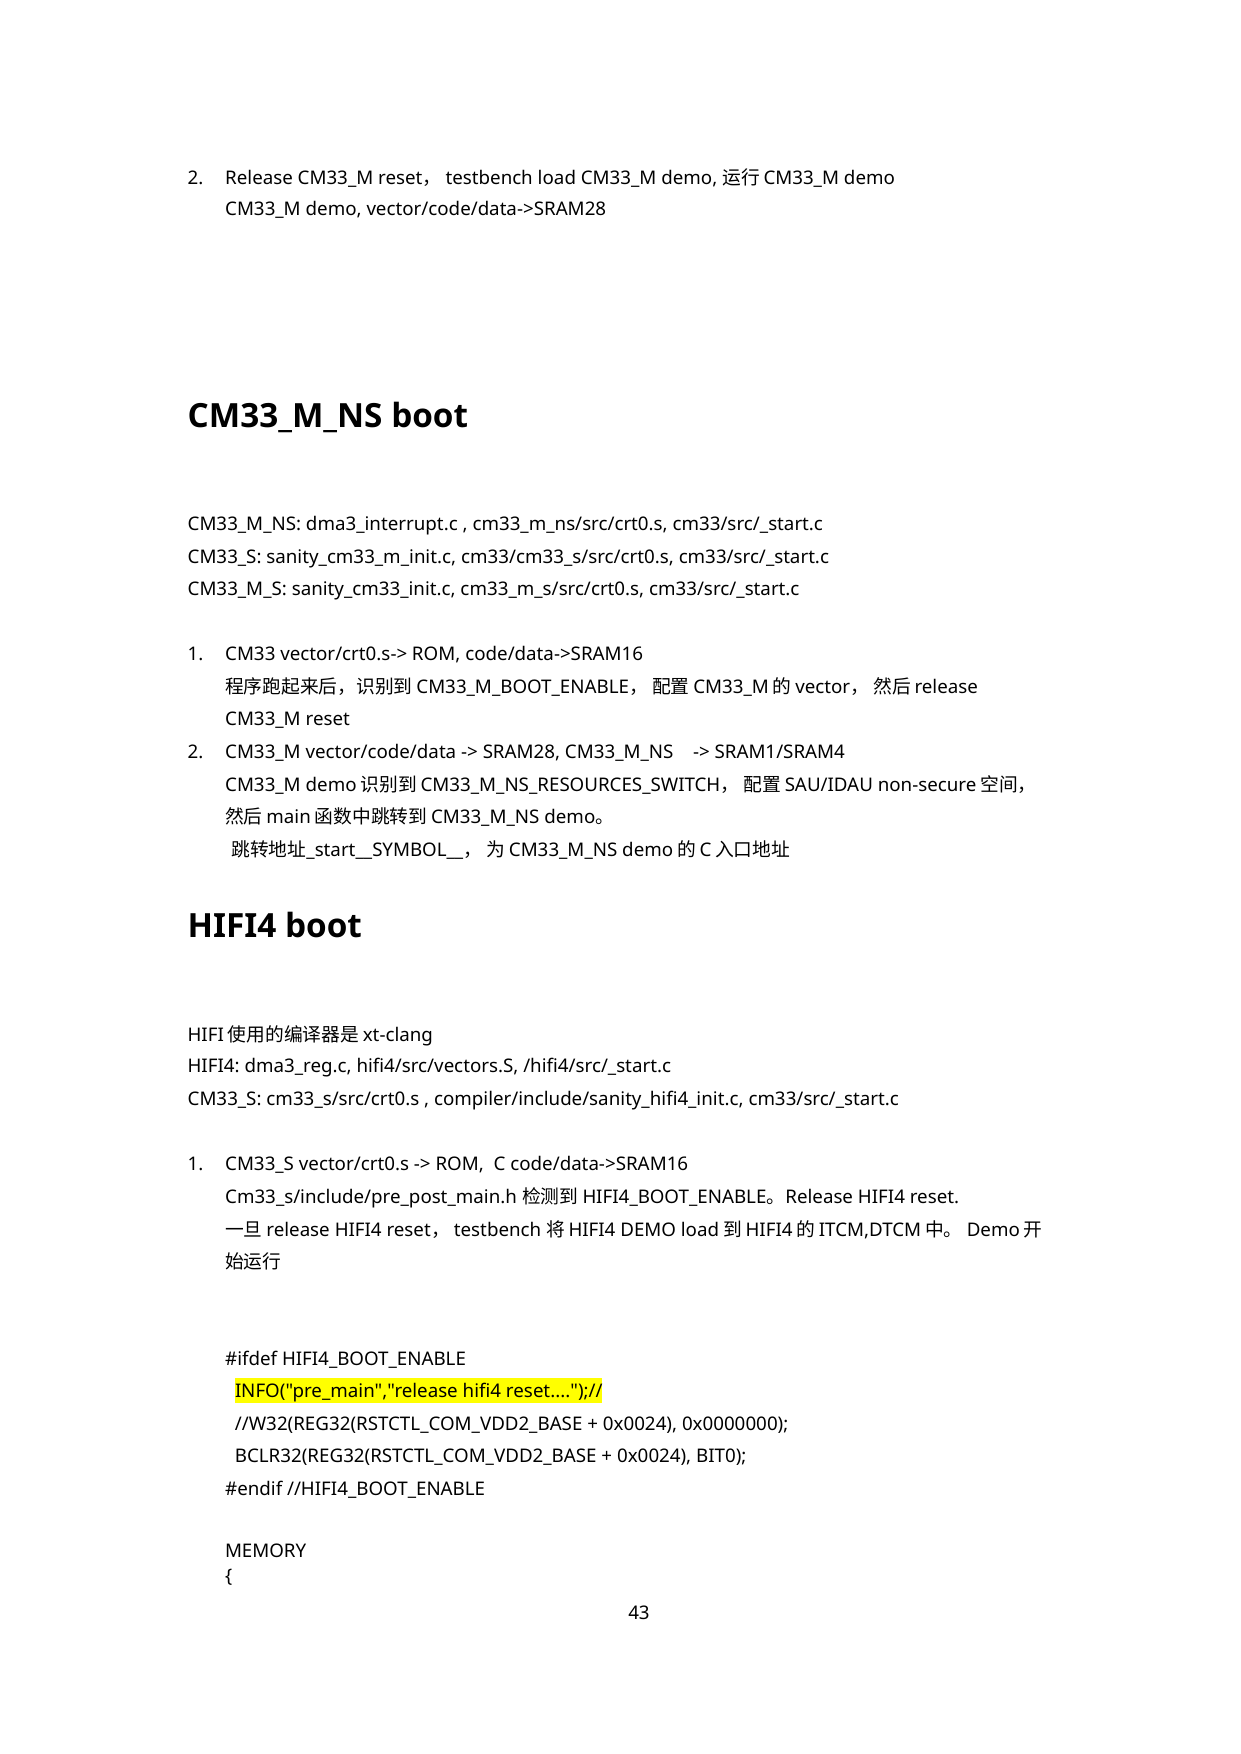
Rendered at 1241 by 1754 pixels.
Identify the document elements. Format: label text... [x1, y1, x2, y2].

list CM33_M vector/code/data -> SRAM28, CM33_M_NS -> SRAM1/SRAM4 [187, 734, 1053, 767]
text { [225, 1562, 1053, 1588]
text //W32(REG32(RSTCTL_COM_VDD2_BASE + 0x0024), 0x0000000); [225, 1407, 1053, 1439]
text CM33_S: cm33_s/src/crt0.s , compiler/include/sanity_hifi4_init.c, cm33/src/_start.c [187, 1082, 1053, 1114]
text BCLR32(REG32(RSTCTL_COM_VDD2_BASE + 0x0024), BIT0); [225, 1439, 1053, 1472]
text CM33_S: sanity_cm33_m_init.c, cm33/cm33_s/src/crt0.s, cm33/src/_start.c [187, 539, 1053, 572]
text MEMORY [225, 1537, 1053, 1562]
list CM33 vector/crt0.s-> ROM, code/data->SRAM16 [187, 637, 1053, 669]
subtitle HIFI4 boot [187, 892, 1053, 957]
text #ifdef HIFI4_BOOT_ENABLE [225, 1342, 1053, 1374]
text CM33_M_NS: dma3_interrupt.c , cm33_m_ns/src/crt0.s, cm33/src/_start.c [187, 507, 1053, 539]
text #endif //HIFI4_BOOT_ENABLE [225, 1472, 1053, 1504]
text CM33_M demo识别到CM33_M_NS_RESOURCES_SWITCH， 配置SAU/IDAU non-secure空间， [225, 767, 1053, 799]
list Release CM33_M reset， testbench load CM33_M demo, 运行CM33_M demo [187, 160, 1053, 192]
text INFO("pre_main","release hifi4 reset....");// [225, 1374, 1053, 1407]
list 程序跑起来后，识别到CM33_M_BOOT_ENABLE， 配置CM33_M的vector， 然后release CM33_M reset [225, 669, 1053, 734]
text HIFI4: dma3_reg.c, hifi4/src/vectors.S, /hifi4/src/_start.c [187, 1049, 1053, 1082]
text 一旦release HIFI4 reset， testbench 将HIFI4 DEMO load到HIFI4的ITCM,DTCM中。 Demo开始运行 [225, 1212, 1053, 1277]
list CM33_S vector/crt0.s -> ROM, C code/data->SRAM16 [187, 1147, 1053, 1179]
text HIFI使用的编译器是xt-clang [187, 1017, 1053, 1049]
text 跳转地址_start__SYMBOL__， 为CM33_M_NS demo的C入口地址 [187, 832, 1053, 864]
list CM33_M demo, vector/code/data->SRAM28 [225, 192, 1053, 225]
text Cm33_s/include/pre_post_main.h 检测到 HIFI4_BOOT_ENABLE。Release HIFI4 reset. [225, 1179, 1053, 1212]
text 然后main函数中跳转到CM33_M_NS demo。 [225, 799, 1053, 832]
text CM33_M_S: sanity_cm33_init.c, cm33_m_s/src/crt0.s, cm33/src/_start.c [187, 572, 1053, 604]
subtitle CM33_M_NS boot [187, 382, 1053, 447]
